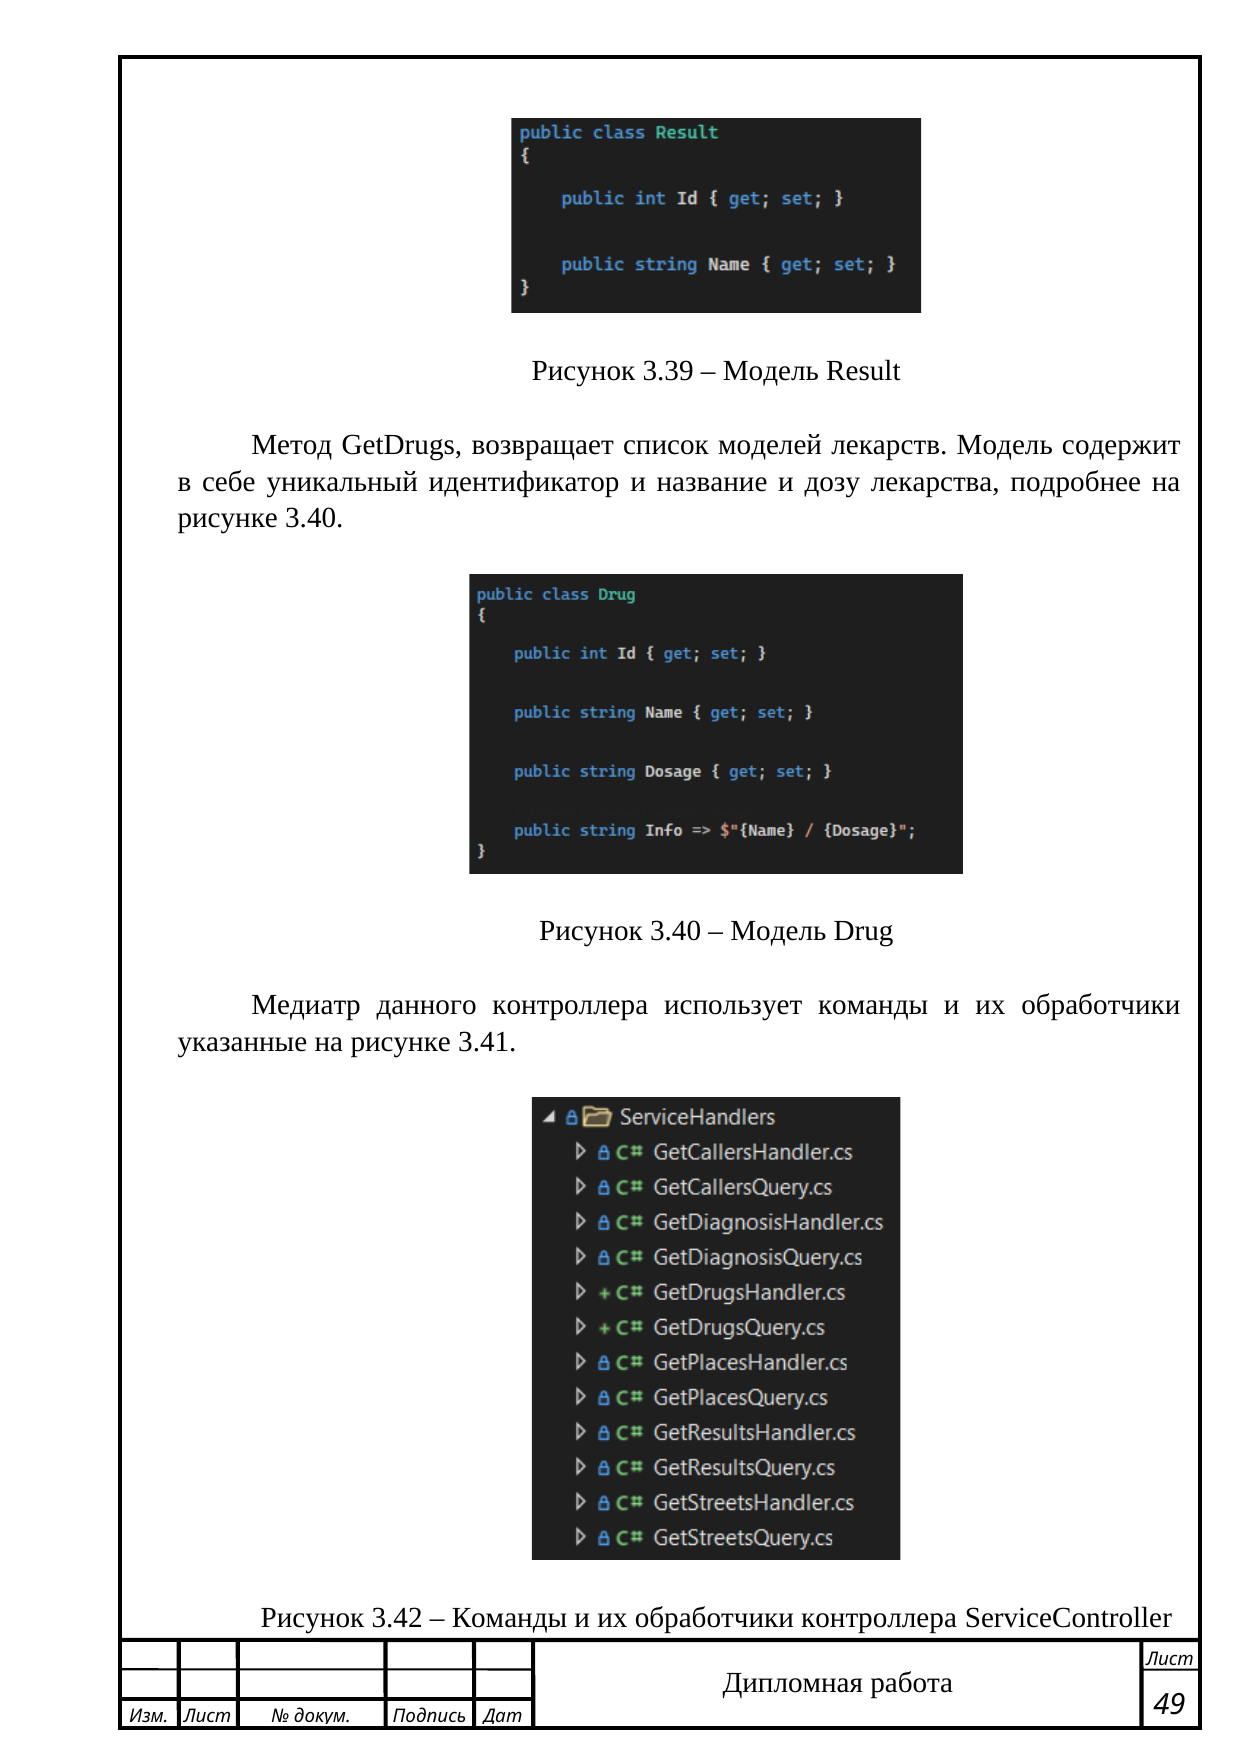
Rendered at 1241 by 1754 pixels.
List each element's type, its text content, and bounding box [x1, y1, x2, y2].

text Метод GetDrugs, возвращает список моделей лекарств. Модель содержит в себе уникальный идентификатор и название и дозу лекарства, подробнее на рисунке 3.40. [177, 427, 1181, 534]
text Рисунок 3.40 – Модель Drug [177, 913, 1181, 947]
picture [531, 1097, 901, 1560]
text Рисунок 3.42 – Команды и их обработчики контроллера ServiceController [177, 1600, 1181, 1634]
text Рисунок 3.39 – Модель Result [177, 353, 1181, 387]
picture [469, 574, 963, 874]
picture [511, 118, 922, 313]
text Медиатр данного контроллера использует команды и их обработчики указанные на рисунке 3.41. [177, 987, 1181, 1058]
